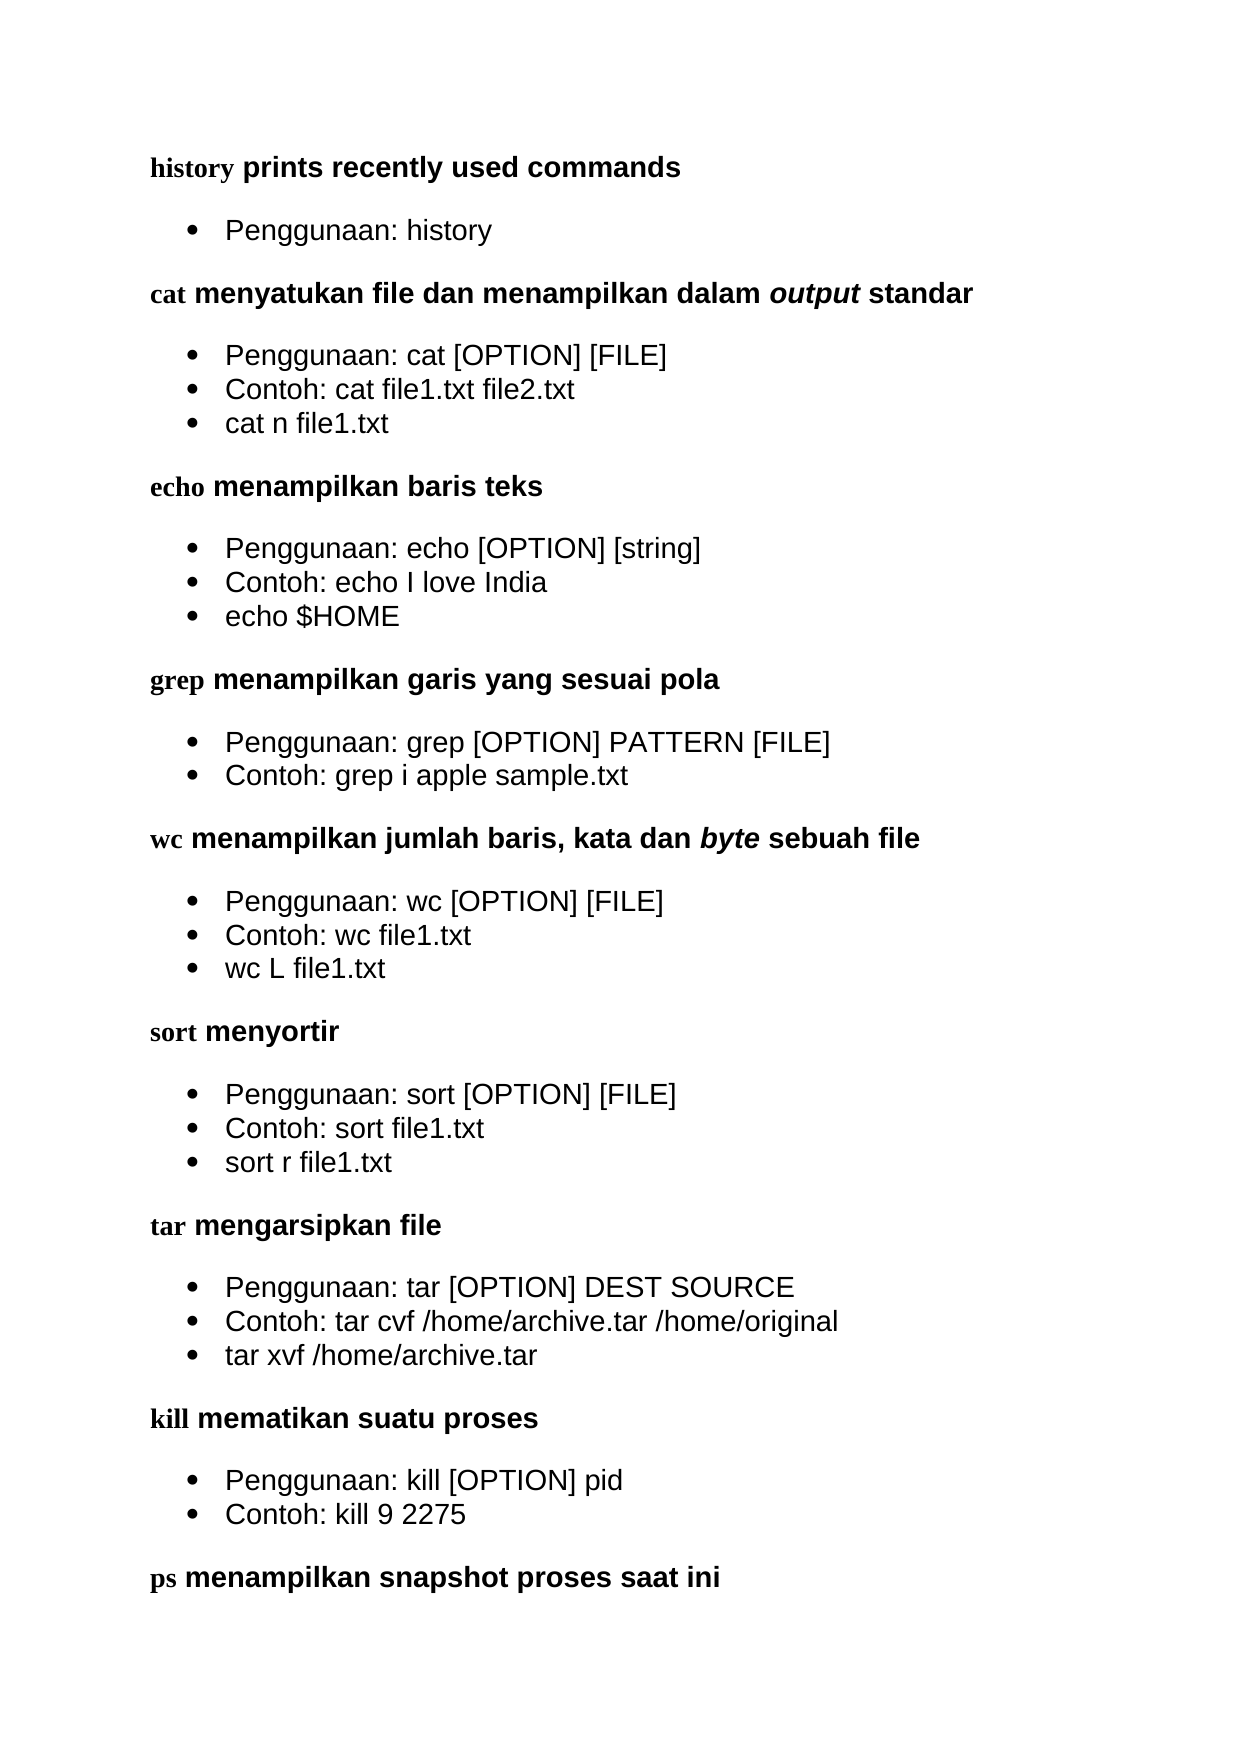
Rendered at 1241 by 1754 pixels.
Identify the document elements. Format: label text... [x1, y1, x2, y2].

list Penggunaan: sort [OPTION] [FILE] [187, 1077, 1090, 1111]
list Penggunaan: kill [OPTION] pid [187, 1463, 1090, 1497]
list echo $HOME [187, 599, 1090, 633]
list Contoh: kill 9 2275 [187, 1497, 1090, 1531]
subtitle cat menyatukan file dan menampilkan dalam output standar [150, 276, 1090, 309]
list Penggunaan: cat [OPTION] [FILE] [187, 338, 1090, 372]
list Contoh: sort file1.txt [187, 1111, 1090, 1144]
subtitle grep menampilkan garis yang sesuai pola [150, 662, 1090, 695]
subtitle echo menampilkan baris teks [150, 469, 1090, 502]
list Contoh: wc file1.txt [187, 918, 1090, 951]
list Penggunaan: tar [OPTION] DEST SOURCE [187, 1270, 1090, 1304]
subtitle kill mematikan suatu proses [150, 1401, 1090, 1434]
list Contoh: echo I love India [187, 565, 1090, 599]
subtitle history prints recently used commands [150, 150, 1090, 183]
subtitle sort menyortir [150, 1014, 1090, 1048]
list Penggunaan: grep [OPTION] PATTERN [FILE] [187, 724, 1090, 758]
list sort r file1.txt [187, 1144, 1090, 1178]
list Penggunaan: echo [OPTION] [string] [187, 531, 1090, 565]
subtitle wc menampilkan jumlah baris, kata dan byte sebuah file [150, 821, 1090, 855]
subtitle tar mengarsipkan file [150, 1207, 1090, 1241]
subtitle ps menampilkan snapshot proses saat ini [150, 1560, 1090, 1593]
list tar xvf /home/archive.tar [187, 1338, 1090, 1371]
list wc L file1.txt [187, 951, 1090, 985]
list Penggunaan: wc [OPTION] [FILE] [187, 884, 1090, 918]
list Contoh: grep i apple sample.txt [187, 758, 1090, 792]
list cat n file1.txt [187, 406, 1090, 439]
list Penggunaan: history [187, 213, 1090, 246]
list Contoh: tar cvf /home/archive.tar /home/original [187, 1304, 1090, 1338]
list Contoh: cat file1.txt file2.txt [187, 372, 1090, 406]
